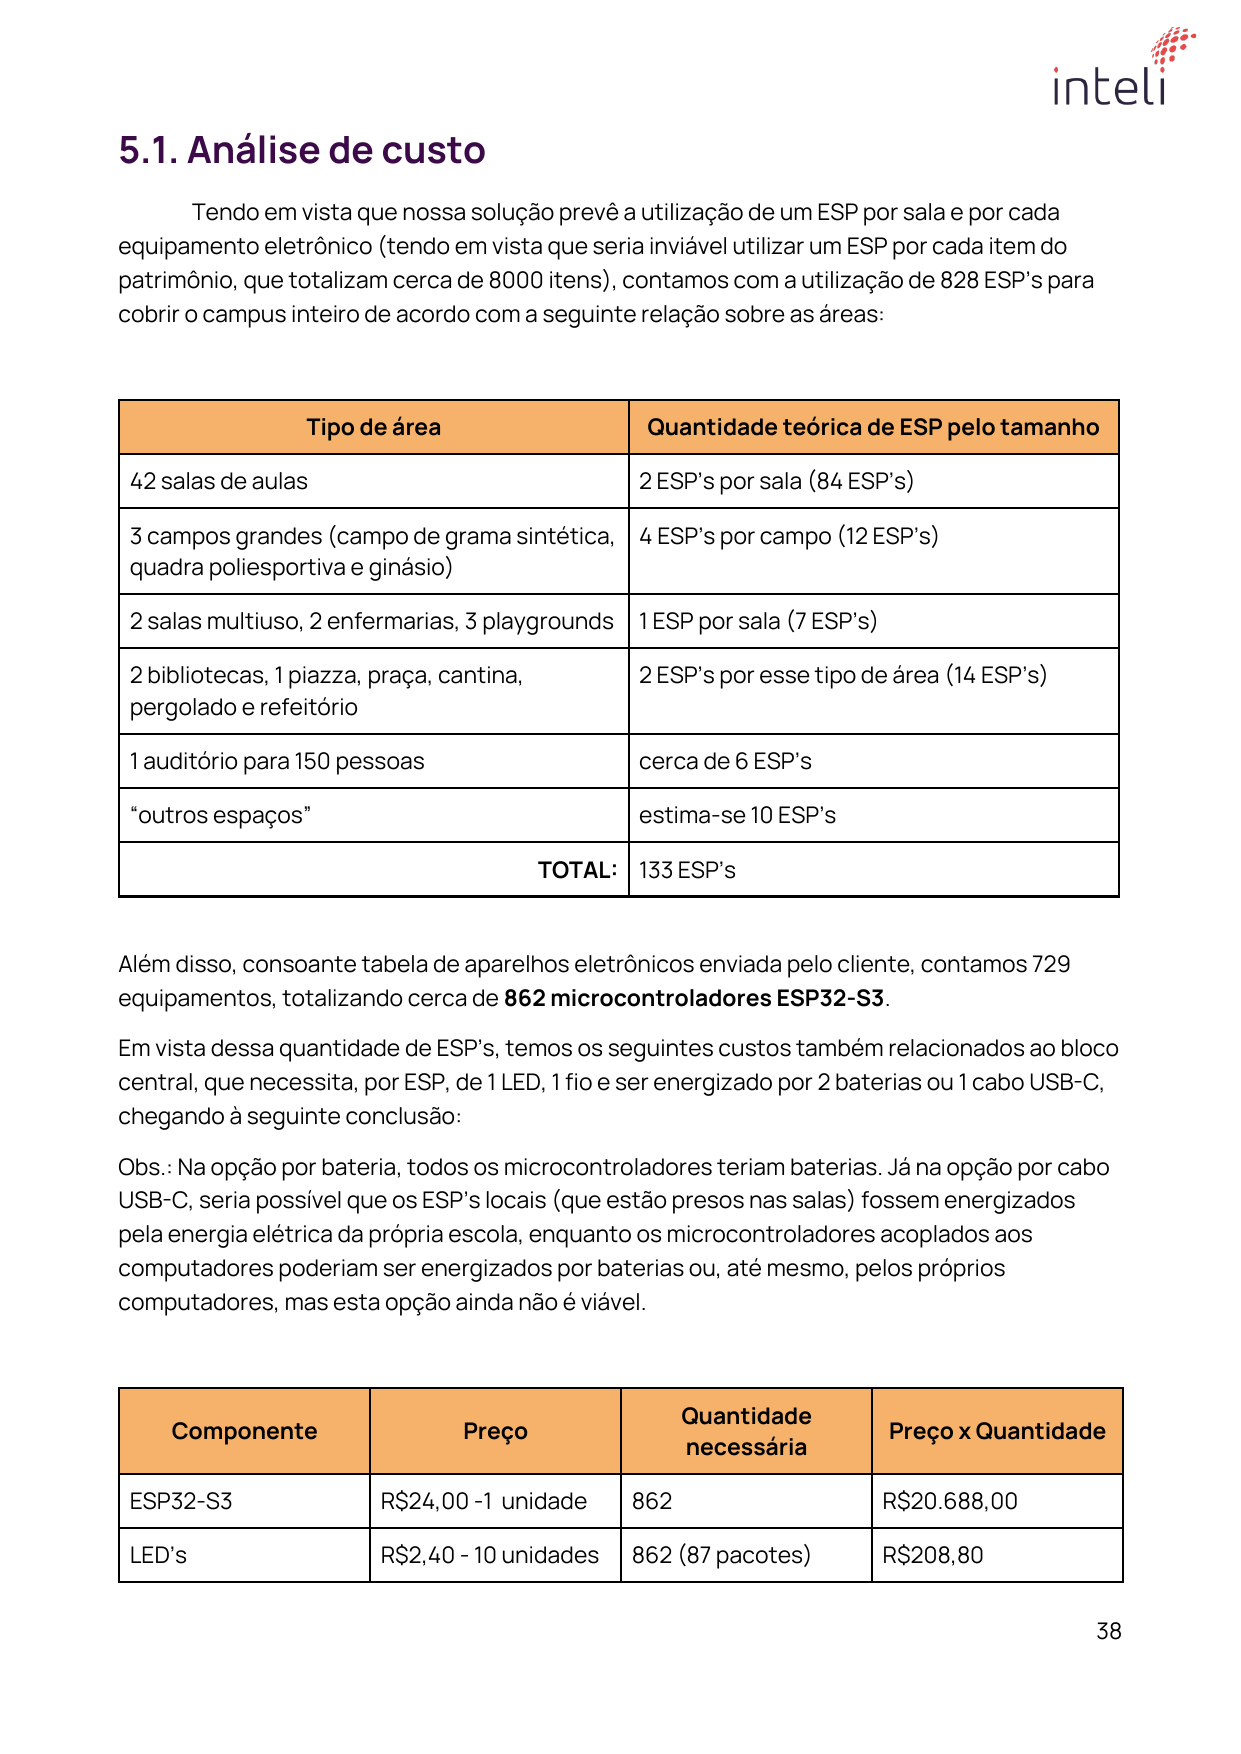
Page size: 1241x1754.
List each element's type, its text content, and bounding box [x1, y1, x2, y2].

table_cell cerca de 6 ESP’s [630, 735, 1118, 787]
table_cell LED’s [120, 1529, 369, 1581]
table_header Tipo de área [120, 401, 628, 453]
text Além disso, consoante tabela de aparelhos eletrônicos enviada pelo cliente, contamos 729 equipamentos, totalizando cerca de 862 microcontroladores ESP32-S3. [118, 948, 1122, 1013]
table_cell ESP32-S3 [120, 1475, 369, 1527]
table_cell 3 campos grandes (campo de grama sintética, quadra poliesportiva e ginásio) [120, 509, 628, 593]
table_header Preço x Quantidade [873, 1389, 1122, 1473]
table_cell 862 [622, 1475, 871, 1527]
text Tendo em vista que nossa solução prevê a utilização de um ESP por sala e por cada equipamento eletrônico (tendo em vista que seria inviável utilizar um ESP por cada item do patrimônio, que totalizam cerca de 8000 itens), contamos com a utilização de 828 ESP’s para cobrir o campus inteiro de acordo com a seguinte relação sobre as áreas: [118, 196, 1122, 329]
table_cell TOTAL: [120, 843, 628, 895]
text Obs.: Na opção por bateria, todos os microcontroladores teriam baterias. Já na opção por cabo USB-C, seria possível que os ESP’s locais (que estão presos nas salas) fossem energizados pela energia elétrica da própria escola, enquanto os microcontroladores acoplados aos computadores poderiam ser energizados por baterias ou, até mesmo, pelos próprios computadores, mas esta opção ainda não é viável. [118, 1151, 1122, 1317]
table_cell 2 salas multiuso, 2 enfermarias, 3 playgrounds [120, 595, 628, 647]
table_cell R$24,00 -1 unidade [371, 1475, 620, 1527]
table_cell 2 ESP’s por sala (84 ESP’s) [630, 455, 1118, 507]
table_cell 1 ESP por sala (7 ESP’s) [630, 595, 1118, 647]
table_cell R$2,40 - 10 unidades [371, 1529, 620, 1581]
table_cell 42 salas de aulas [120, 455, 628, 507]
table_cell 133 ESP’s [630, 843, 1118, 895]
table_cell 862 (87 pacotes) [622, 1529, 871, 1581]
table_header Componente [120, 1389, 369, 1473]
table_cell 2 ESP’s por esse tipo de área (14 ESP’s) [630, 649, 1118, 733]
table_cell estima-se 10 ESP’s [630, 789, 1118, 841]
table_cell R$208,80 [873, 1529, 1122, 1581]
table_header Quantidade teórica de ESP pelo tamanho [630, 401, 1118, 453]
table_header Preço [371, 1389, 620, 1473]
text Em vista dessa quantidade de ESP’s, temos os seguintes custos também relacionados ao bloco central, que necessita, por ESP, de 1 LED, 1 fio e ser energizado por 2 baterias ou 1 cabo USB-C, chegando à seguinte conclusão: [118, 1032, 1122, 1131]
table_cell “outros espaços” [120, 789, 628, 841]
table_header Quantidade necessária [622, 1389, 871, 1473]
table_cell 1 auditório para 150 pessoas [120, 735, 628, 787]
subtitle 5.1. Análise de custo [118, 124, 1122, 175]
table_cell 4 ESP’s por campo (12 ESP’s) [630, 509, 1118, 593]
table_cell 2 bibliotecas, 1 piazza, praça, cantina, pergolado e refeitório [120, 649, 628, 733]
picture [1054, 27, 1197, 105]
table_cell R$20.688,00 [873, 1475, 1122, 1527]
